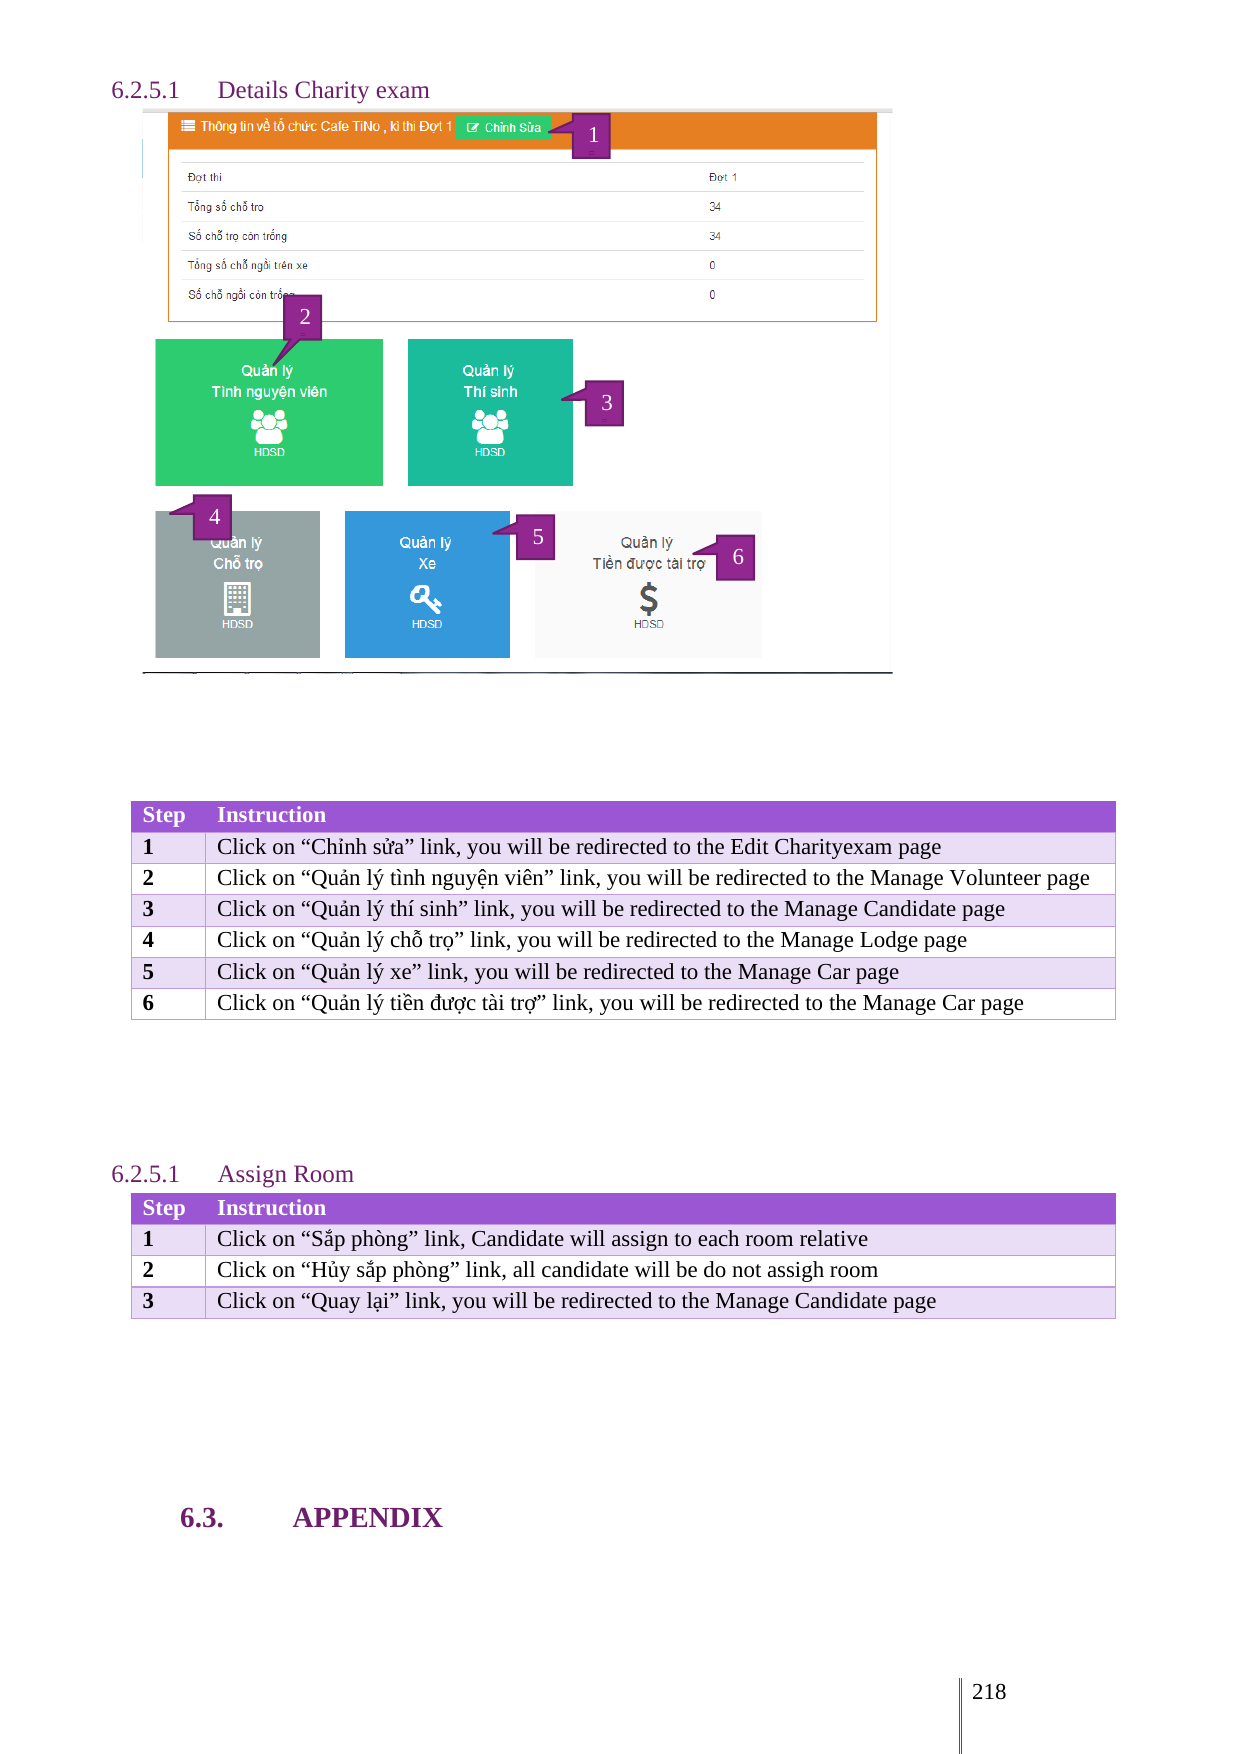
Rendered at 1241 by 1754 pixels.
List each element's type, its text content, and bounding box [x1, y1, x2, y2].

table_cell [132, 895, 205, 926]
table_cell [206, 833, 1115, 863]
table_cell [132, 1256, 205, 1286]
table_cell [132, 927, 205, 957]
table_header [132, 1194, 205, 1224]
subtitle Details Charity exam [180, 75, 1165, 104]
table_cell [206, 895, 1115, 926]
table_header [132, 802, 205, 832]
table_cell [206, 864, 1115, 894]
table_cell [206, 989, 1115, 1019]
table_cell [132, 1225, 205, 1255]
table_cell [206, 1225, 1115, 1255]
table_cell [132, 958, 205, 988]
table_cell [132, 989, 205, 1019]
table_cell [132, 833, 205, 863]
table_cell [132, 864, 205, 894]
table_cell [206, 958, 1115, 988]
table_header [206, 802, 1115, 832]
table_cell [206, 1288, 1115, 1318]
subtitle APPENDIX [180, 1500, 1165, 1533]
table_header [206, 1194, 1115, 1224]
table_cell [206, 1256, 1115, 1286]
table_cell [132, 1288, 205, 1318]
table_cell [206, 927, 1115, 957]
picture [142, 108, 893, 674]
subtitle Assign Room [180, 1159, 1165, 1188]
